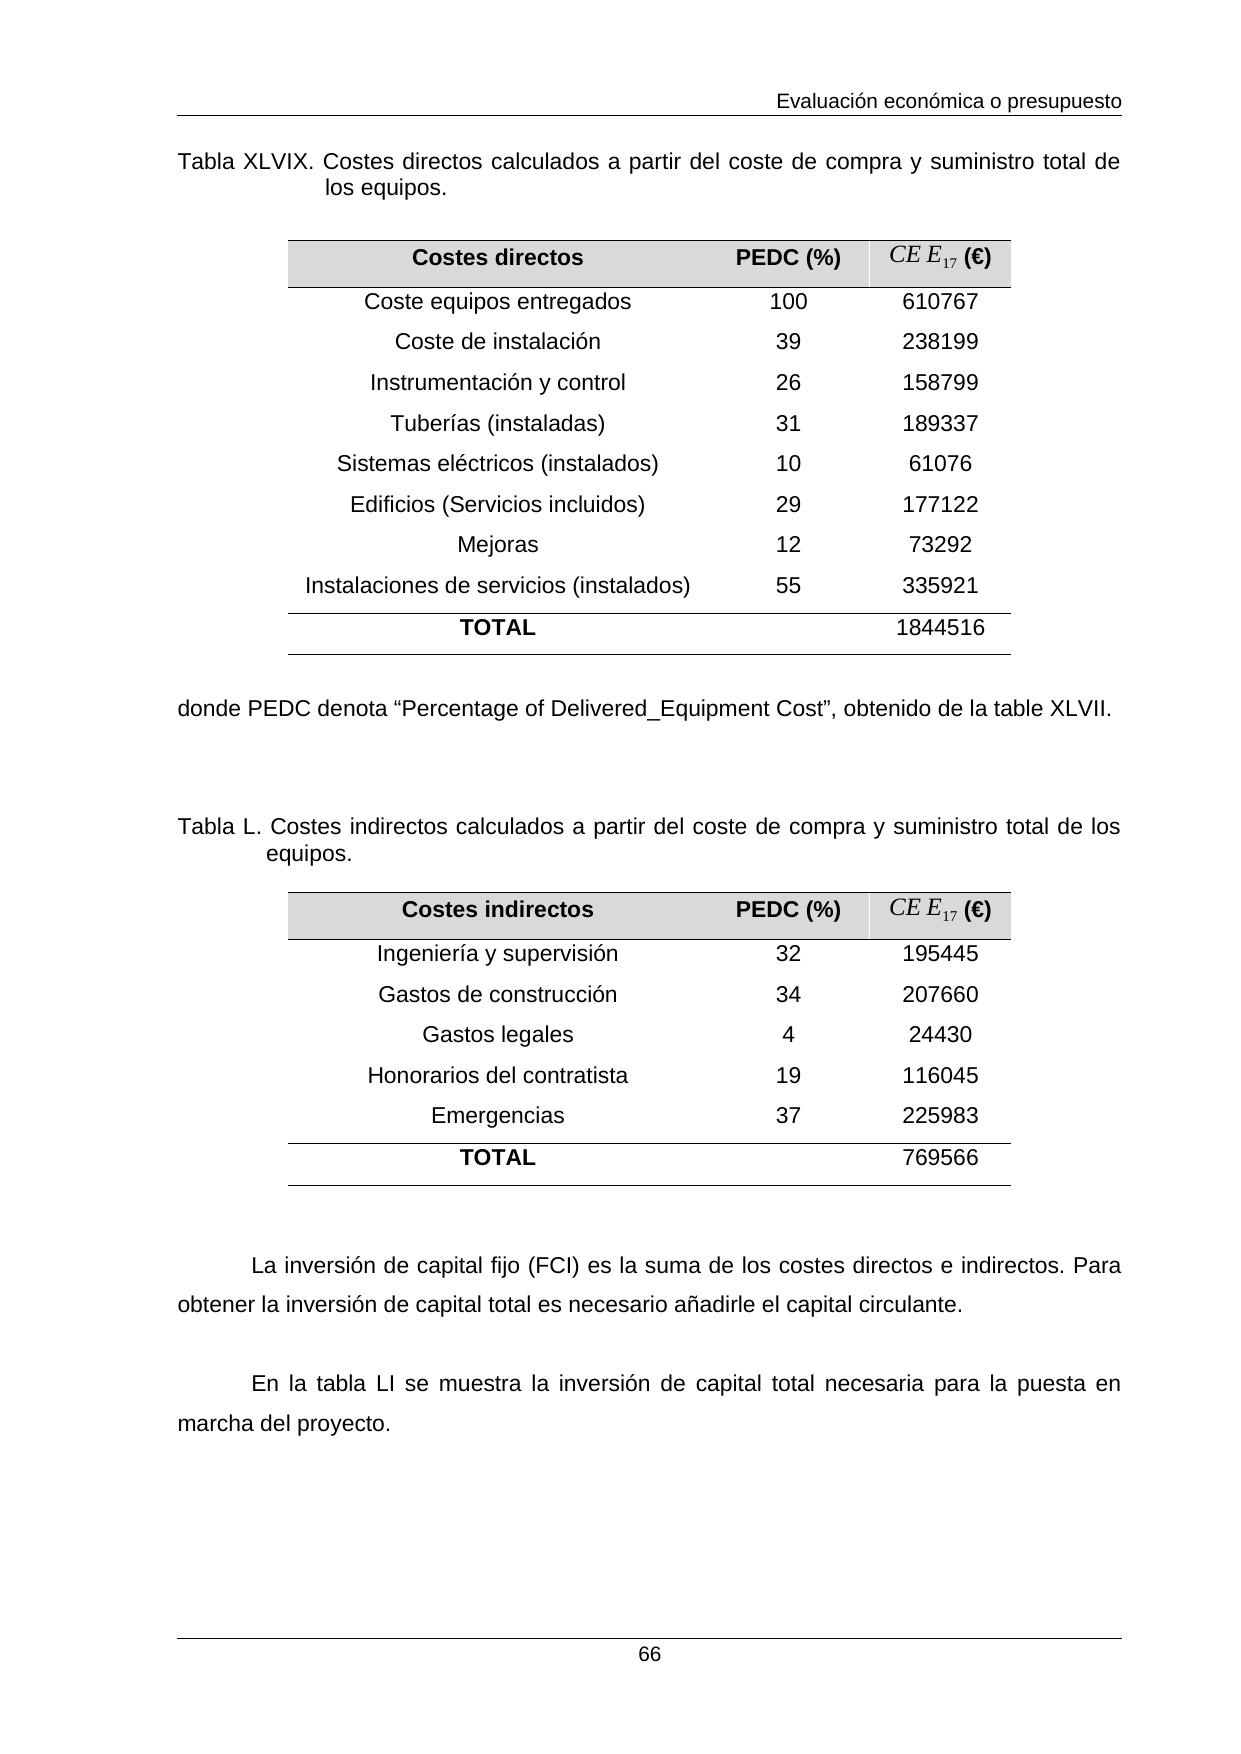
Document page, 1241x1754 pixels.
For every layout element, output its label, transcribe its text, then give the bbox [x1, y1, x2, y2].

table_cell 177122 [870, 491, 1011, 531]
table_cell 100 [707, 288, 869, 328]
text Tabla L. Costes indirectos calculados a partir del coste de compra y suministro total de los equipos. [177, 813, 1122, 866]
table_cell 37 [707, 1103, 869, 1143]
table_cell 195445 [870, 940, 1011, 981]
table_header PEDC (%) [707, 893, 869, 939]
table_header (€) [870, 893, 1011, 939]
table_cell 34 [707, 981, 869, 1021]
table_cell 116045 [870, 1062, 1011, 1102]
table_cell Ingeniería y supervisión [288, 940, 707, 981]
table_cell [707, 614, 869, 654]
table_cell Mejoras [288, 531, 707, 572]
text La inversión de capital fijo (FCI) es la suma de los costes directos e indirectos. Para obtener la inversión de capital total es necesario añadirle el capital circulante. [177, 1252, 1122, 1317]
table_cell 225983 [870, 1103, 1011, 1143]
text Tabla XLVIX. Costes directos calculados a partir del coste de compra y suministro total de los equipos. [177, 148, 1122, 200]
table_cell 4 [707, 1021, 869, 1062]
table_cell Coste de instalación [288, 328, 707, 369]
table_cell 12 [707, 531, 869, 572]
table_cell Instalaciones de servicios (instalados) [288, 572, 707, 613]
table_cell Emergencias [288, 1103, 707, 1143]
table_header (€) [870, 241, 1011, 287]
table_cell 61076 [870, 450, 1011, 491]
table_header Costes indirectos [288, 893, 707, 939]
table_cell 10 [707, 450, 869, 491]
table_cell 1844516 [870, 614, 1011, 654]
table_cell 610767 [870, 288, 1011, 328]
table_cell Honorarios del contratista [288, 1062, 707, 1102]
table_cell 769566 [870, 1144, 1011, 1185]
table_cell [707, 1144, 869, 1185]
table_cell 39 [707, 328, 869, 369]
table_cell 207660 [870, 981, 1011, 1021]
table_cell 55 [707, 572, 869, 613]
text donde PEDC denota “Percentage of Delivered_Equipment Cost”, obtenido de la table XLVII. [177, 695, 1122, 721]
table_header Costes directos [288, 241, 707, 287]
table_cell TOTAL [288, 1144, 707, 1185]
table_cell 19 [707, 1062, 869, 1102]
table_cell Instrumentación y control [288, 369, 707, 409]
table_cell 31 [707, 410, 869, 450]
table_cell 189337 [870, 410, 1011, 450]
table_cell 238199 [870, 328, 1011, 369]
table_cell 29 [707, 491, 869, 531]
table_cell 26 [707, 369, 869, 409]
table_cell Coste equipos entregados [288, 288, 707, 328]
table_header PEDC (%) [707, 241, 869, 287]
table_cell 335921 [870, 572, 1011, 613]
table_cell Tuberías (instaladas) [288, 410, 707, 450]
text En la tabla LI se muestra la inversión de capital total necesaria para la puesta en marcha del proyecto. [177, 1370, 1122, 1436]
table_cell 158799 [870, 369, 1011, 409]
table_cell Gastos legales [288, 1021, 707, 1062]
table_cell Gastos de construcción [288, 981, 707, 1021]
table_cell 32 [707, 940, 869, 981]
table_cell Sistemas eléctricos (instalados) [288, 450, 707, 491]
table_cell 24430 [870, 1021, 1011, 1062]
table_cell Edificios (Servicios incluidos) [288, 491, 707, 531]
table_cell 73292 [870, 531, 1011, 572]
table_cell TOTAL [288, 614, 707, 654]
